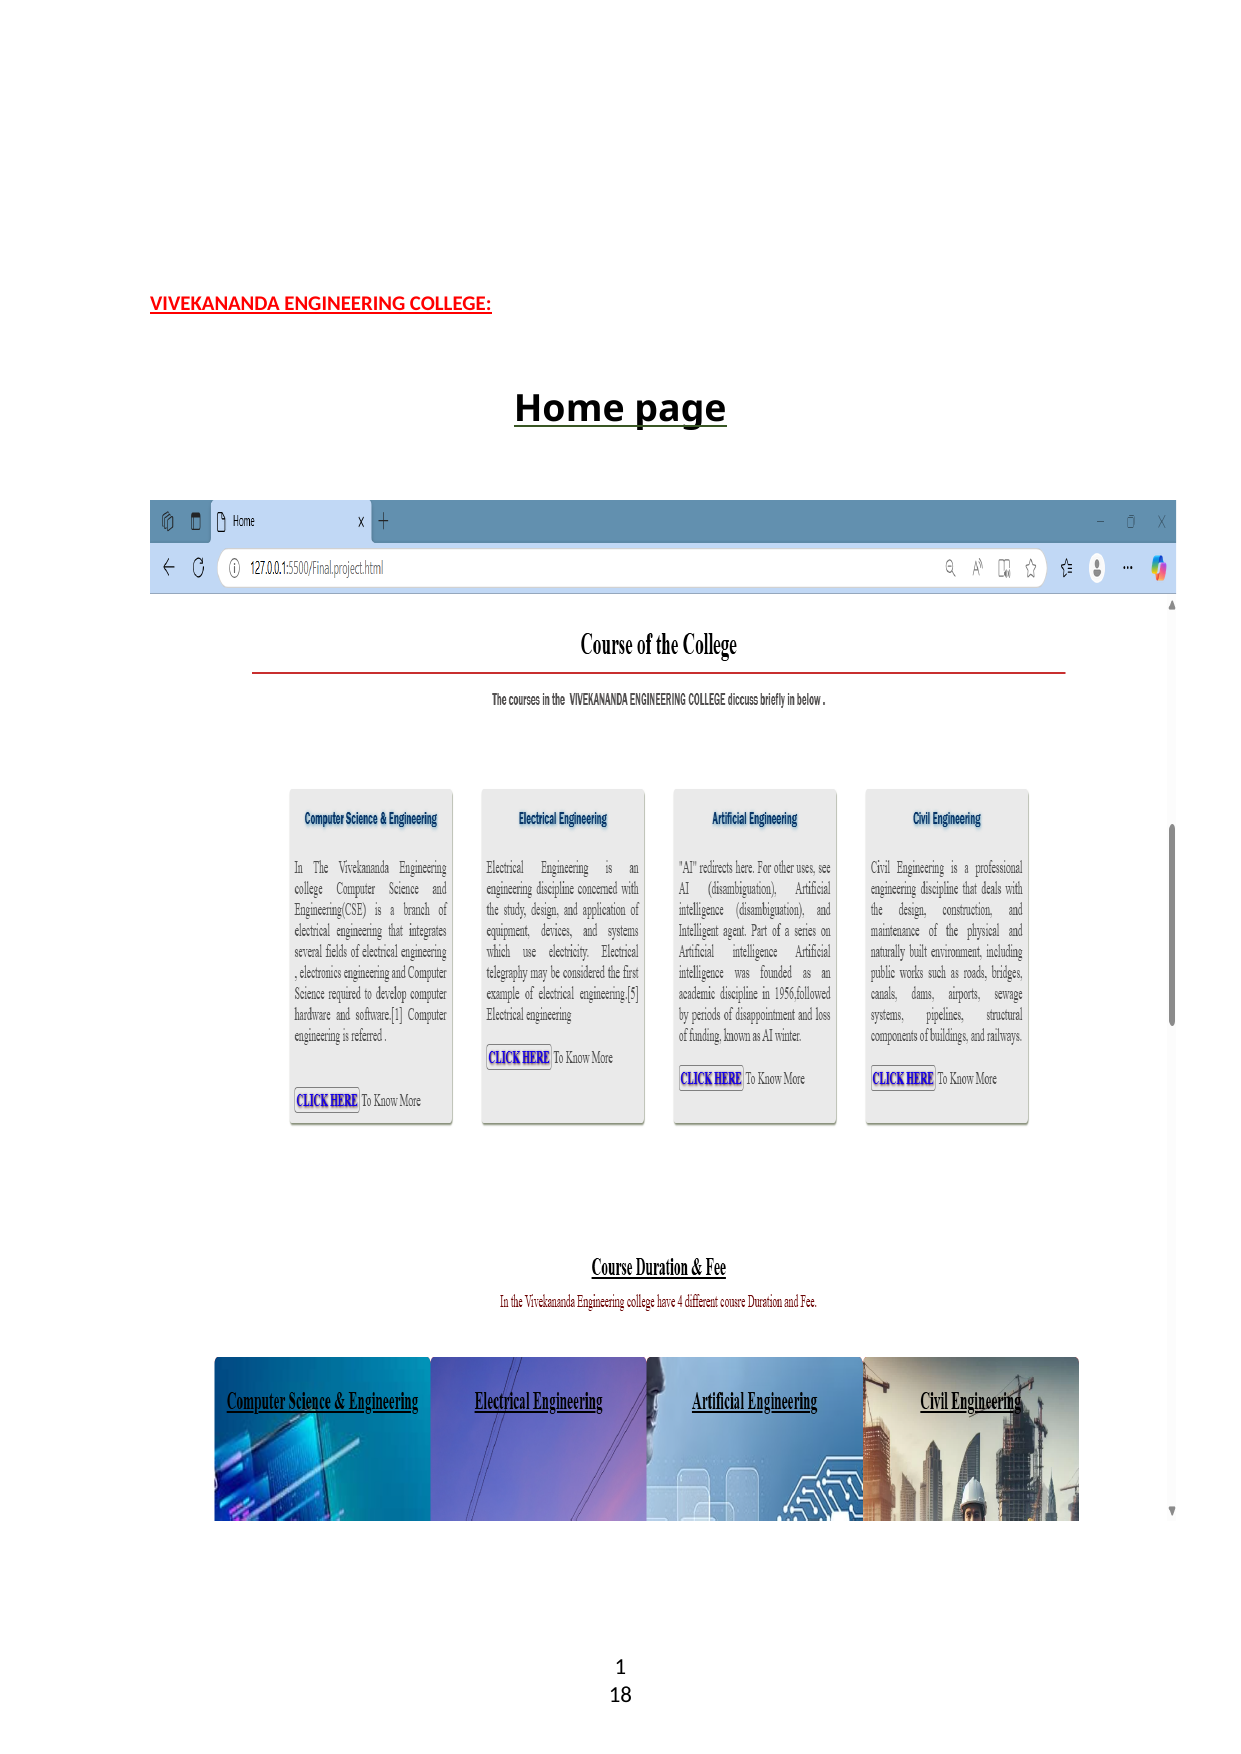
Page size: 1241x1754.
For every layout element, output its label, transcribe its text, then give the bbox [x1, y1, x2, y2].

text Home page [150, 382, 1090, 433]
text VIVEKANANDA ENGINEERING COLLEGE: [150, 291, 1090, 316]
